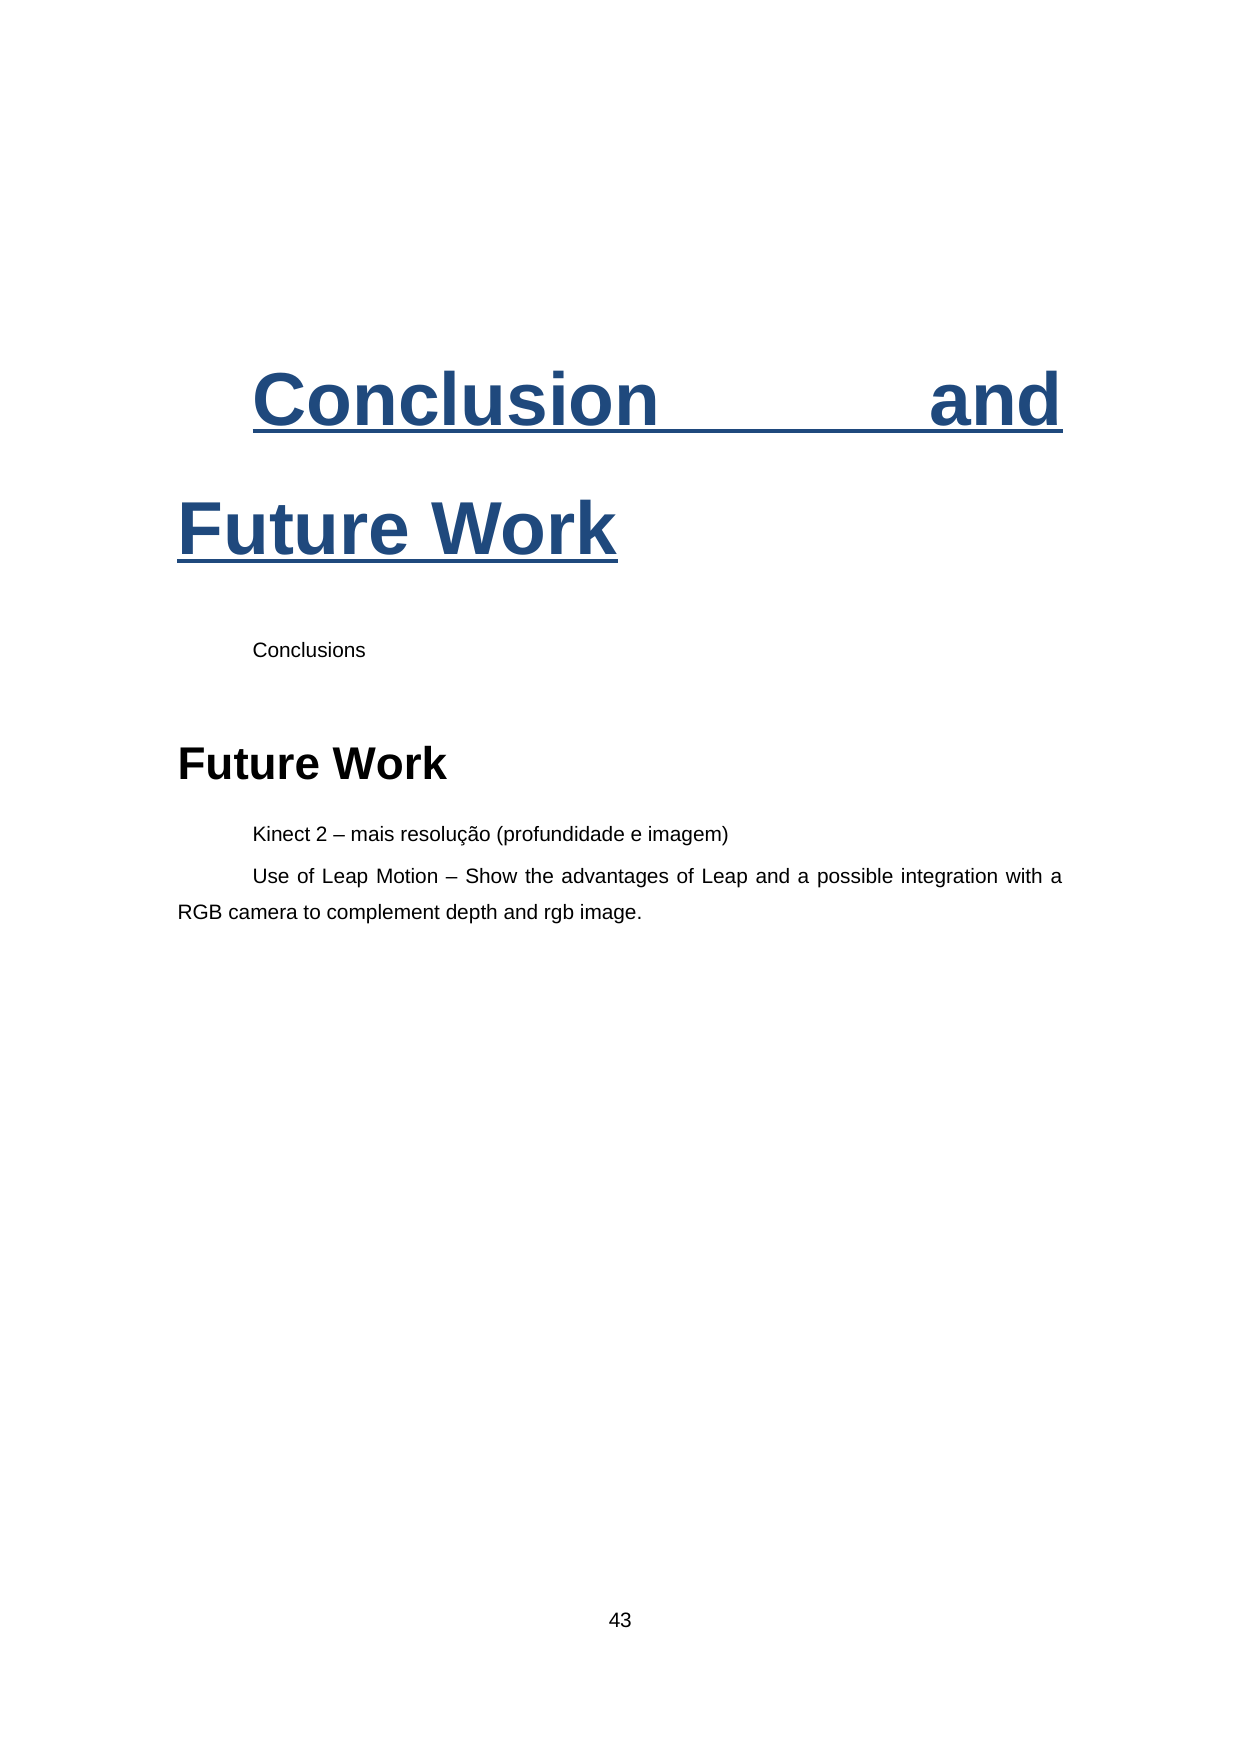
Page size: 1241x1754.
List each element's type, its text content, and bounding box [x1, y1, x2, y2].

text Future Work [177, 737, 1063, 789]
text Kinect 2 – mais resolução (profundidade e imagem) [177, 822, 1063, 846]
title Conclusion and Future Work [177, 354, 1063, 570]
text Conclusions [177, 638, 1063, 662]
text Use of Leap Motion – Show the advantages of Leap and a possible integration with a RGB camera to complement depth and rgb image. [177, 864, 1063, 924]
